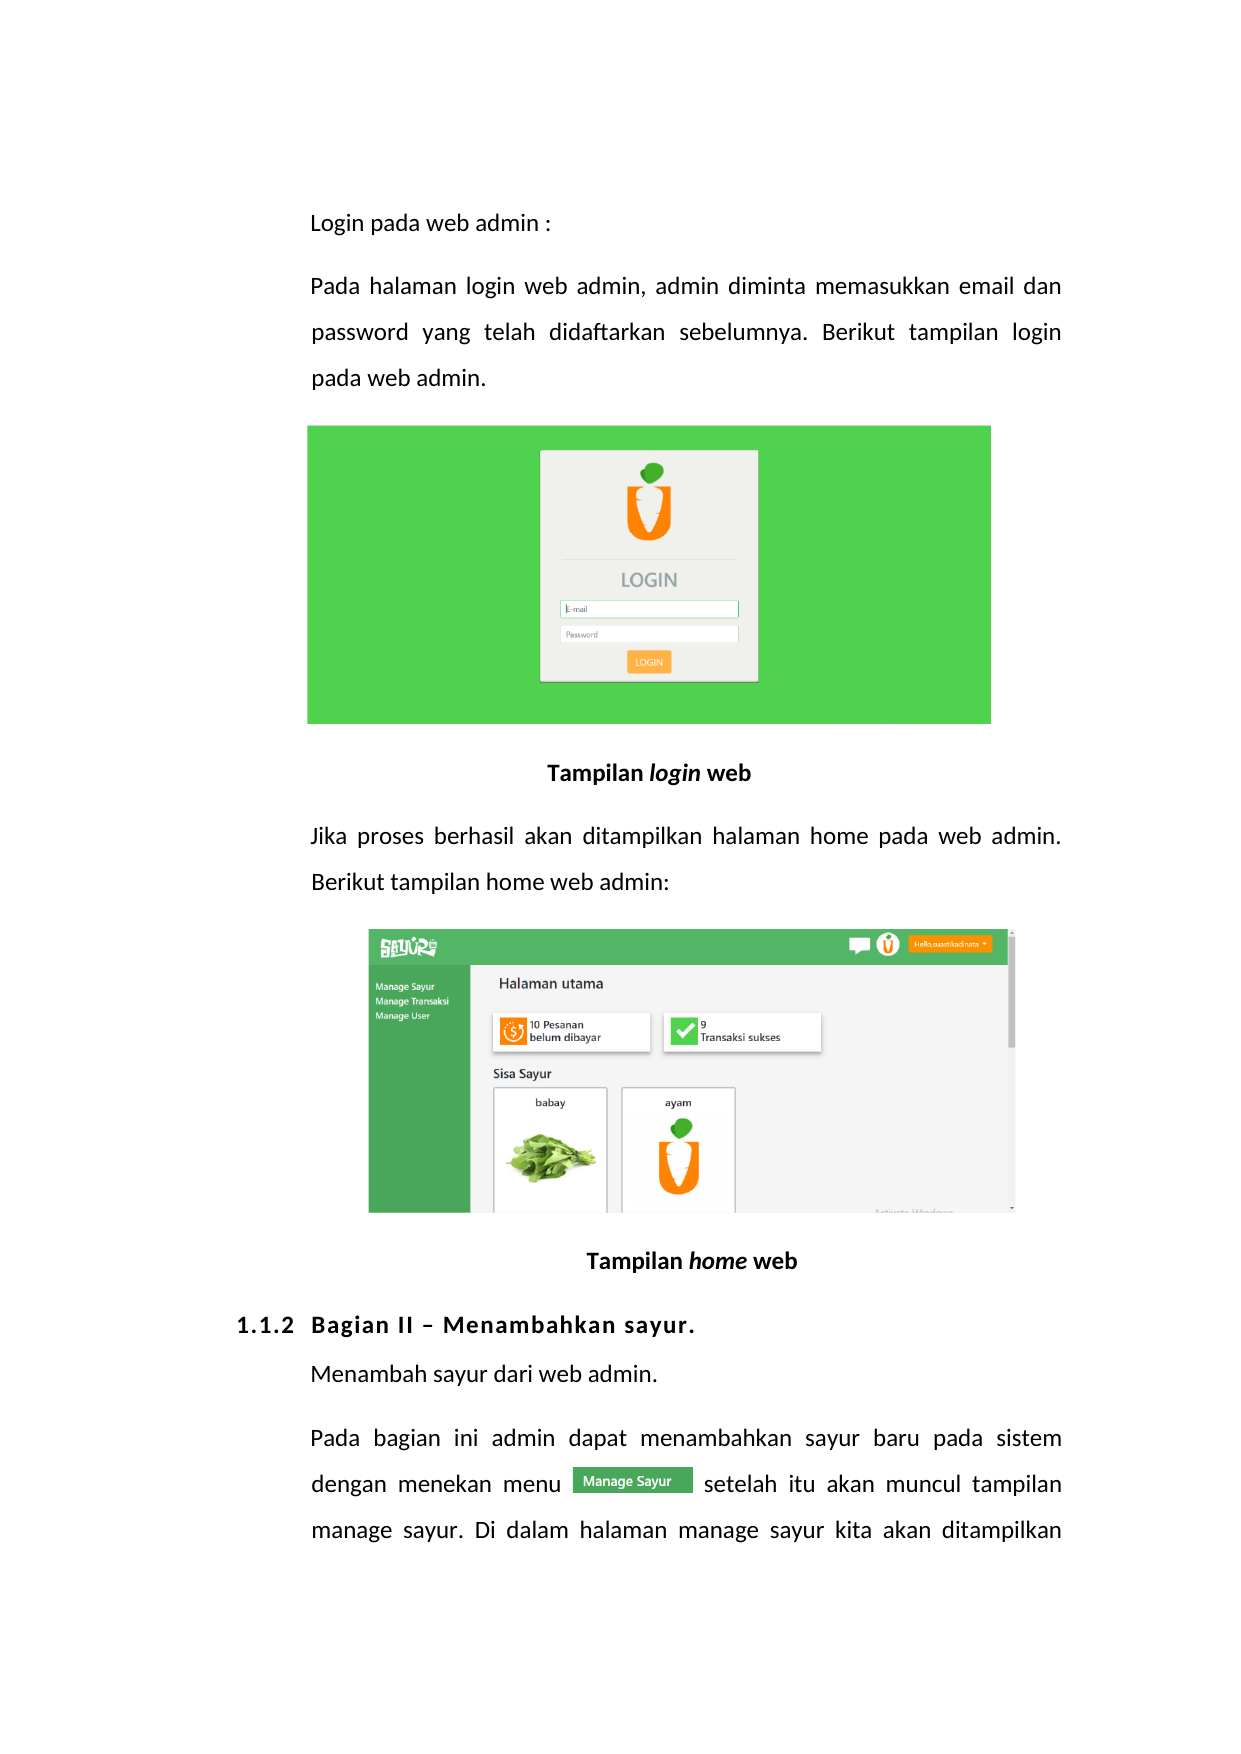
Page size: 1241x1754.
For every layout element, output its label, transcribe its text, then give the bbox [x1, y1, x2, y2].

text Tampilan home web [321, 1245, 1063, 1276]
picture [572, 1467, 693, 1493]
text Jika proses berhasil akan ditampilkan halaman home pada web admin. Berikut tampilan home web admin: [310, 820, 1063, 897]
text Menambah sayur dari web admin. [310, 1358, 1063, 1389]
picture [368, 929, 1016, 1213]
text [310, 1422, 1063, 1544]
text Tampilan login web [235, 757, 1063, 787]
picture [307, 425, 991, 724]
text Login pada web admin : [310, 207, 1063, 237]
list Bagian II – Menambahkan sayur. [236, 1309, 1063, 1339]
text Pada halaman login web admin, admin diminta memasukkan email dan password yang telah didaftarkan sebelumnya. Berikut tampilan login pada web admin. [310, 270, 1063, 392]
